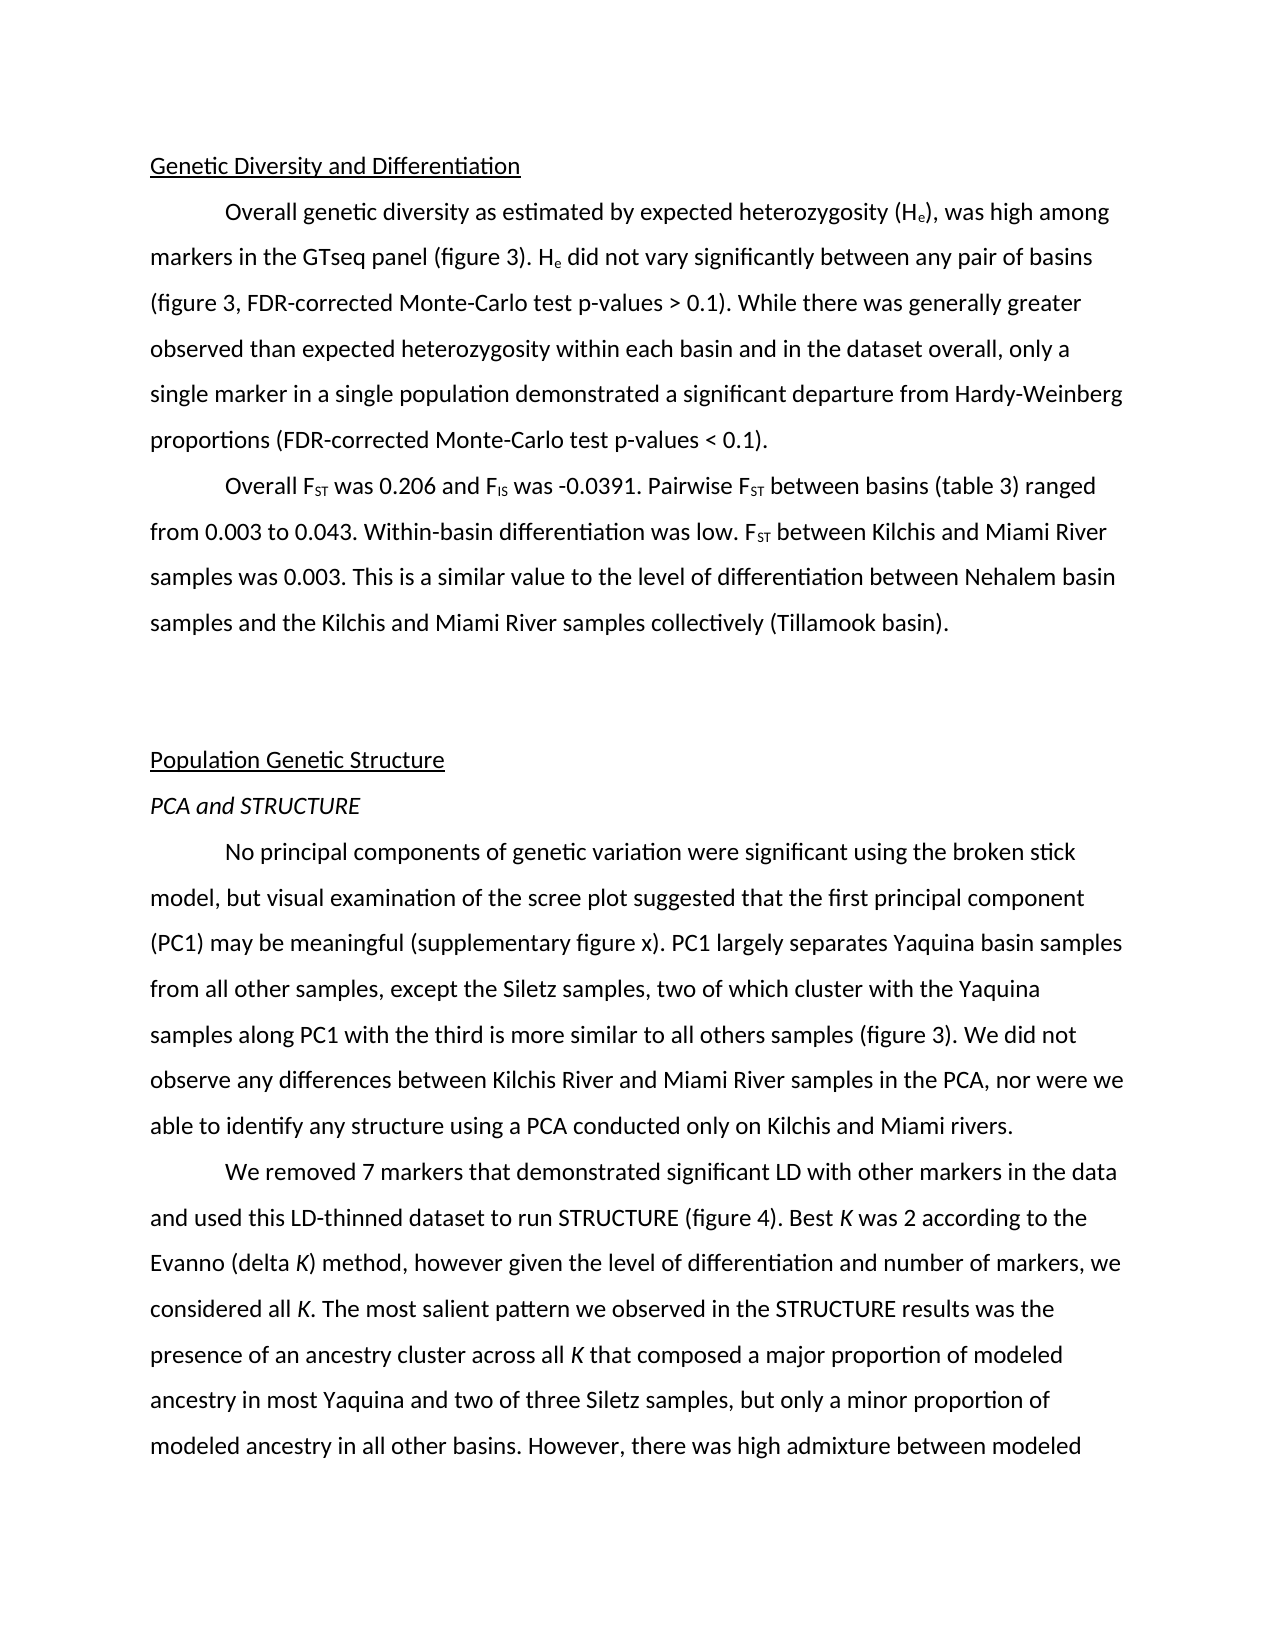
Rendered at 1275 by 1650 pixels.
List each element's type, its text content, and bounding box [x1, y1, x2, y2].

text Overall FST was 0.206 and FIS was -0.0391. Pairwise FST between basins (table 3) ranged from 0.003 to 0.043. Within-basin differentiation was low. FST between Kilchis and Miami River samples was 0.003. This is a similar value to the level of differentiation between Nehalem basin samples and the Kilchis and Miami River samples collectively (Tillamook basin). [150, 470, 1125, 638]
text PCA and STRUCTURE [150, 790, 1125, 821]
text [150, 1156, 1125, 1461]
text Genetic Diversity and Differentiation [150, 150, 1125, 181]
text Population Genetic Structure [150, 744, 1125, 775]
text Overall genetic diversity as estimated by expected heterozygosity (He), was high among markers in the GTseq panel (figure 3). He did not vary significantly between any pair of basins (figure 3, FDR-corrected Monte-Carlo test p-values > 0.1). While there was generally greater observed than expected heterozygosity within each basin and in the dataset overall, only a single marker in a single population demonstrated a significant departure from Hardy-Weinberg proportions (FDR-corrected Monte-Carlo test p-values < 0.1). [150, 196, 1125, 455]
text No principal components of genetic variation were significant using the broken stick model, but visual examination of the scree plot suggested that the first principal component (PC1) may be meaningful (supplementary figure x). PC1 largely separates Yaquina basin samples from all other samples, except the Siletz samples, two of which cluster with the Yaquina samples along PC1 with the third is more similar to all others samples (figure 3). We did not observe any differences between Kilchis River and Miami River samples in the PCA, nor were we able to identify any structure using a PCA conducted only on Kilchis and Miami rivers. [150, 836, 1125, 1141]
